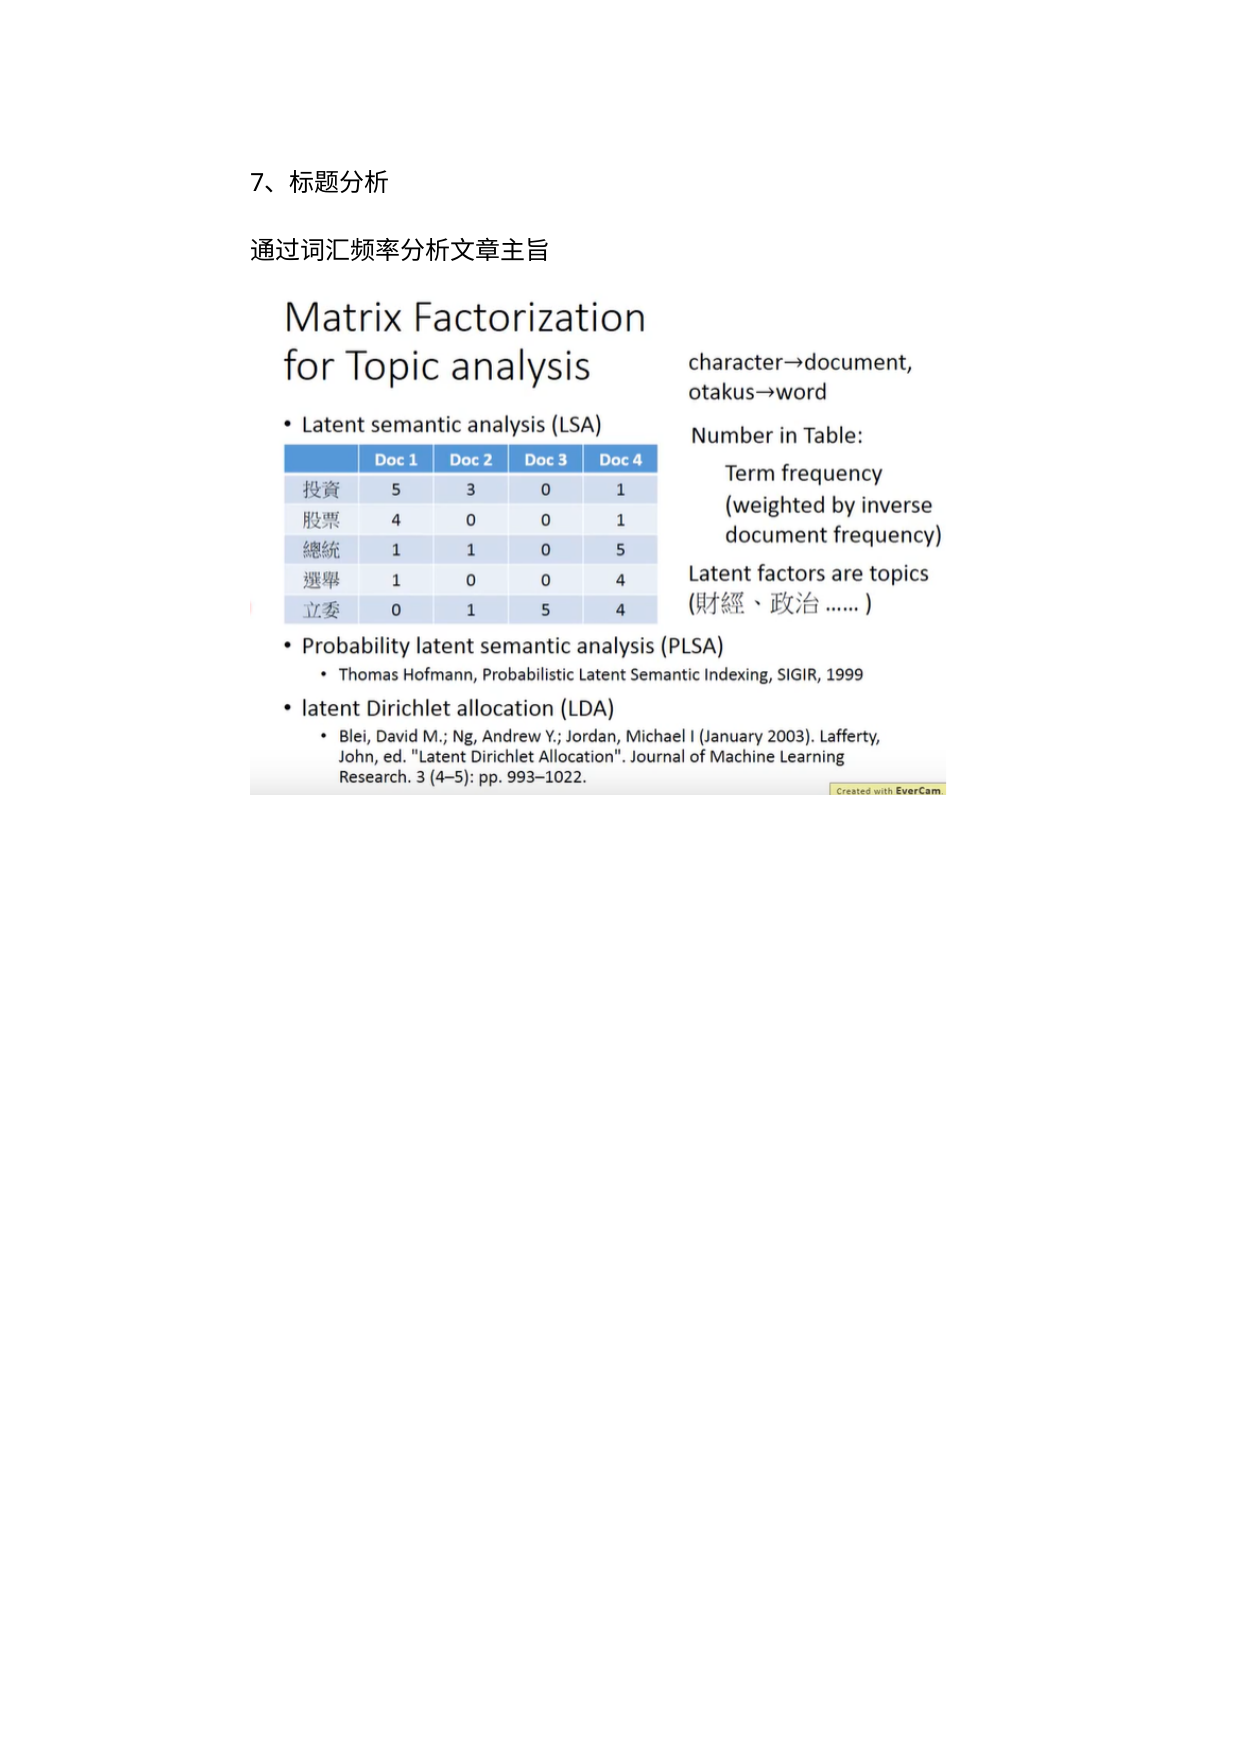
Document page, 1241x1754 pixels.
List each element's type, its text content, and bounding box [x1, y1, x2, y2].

text 通过词汇频率分析文章主旨 [250, 215, 1165, 283]
picture [250, 282, 947, 795]
text 7、标题分析 [250, 147, 1165, 215]
